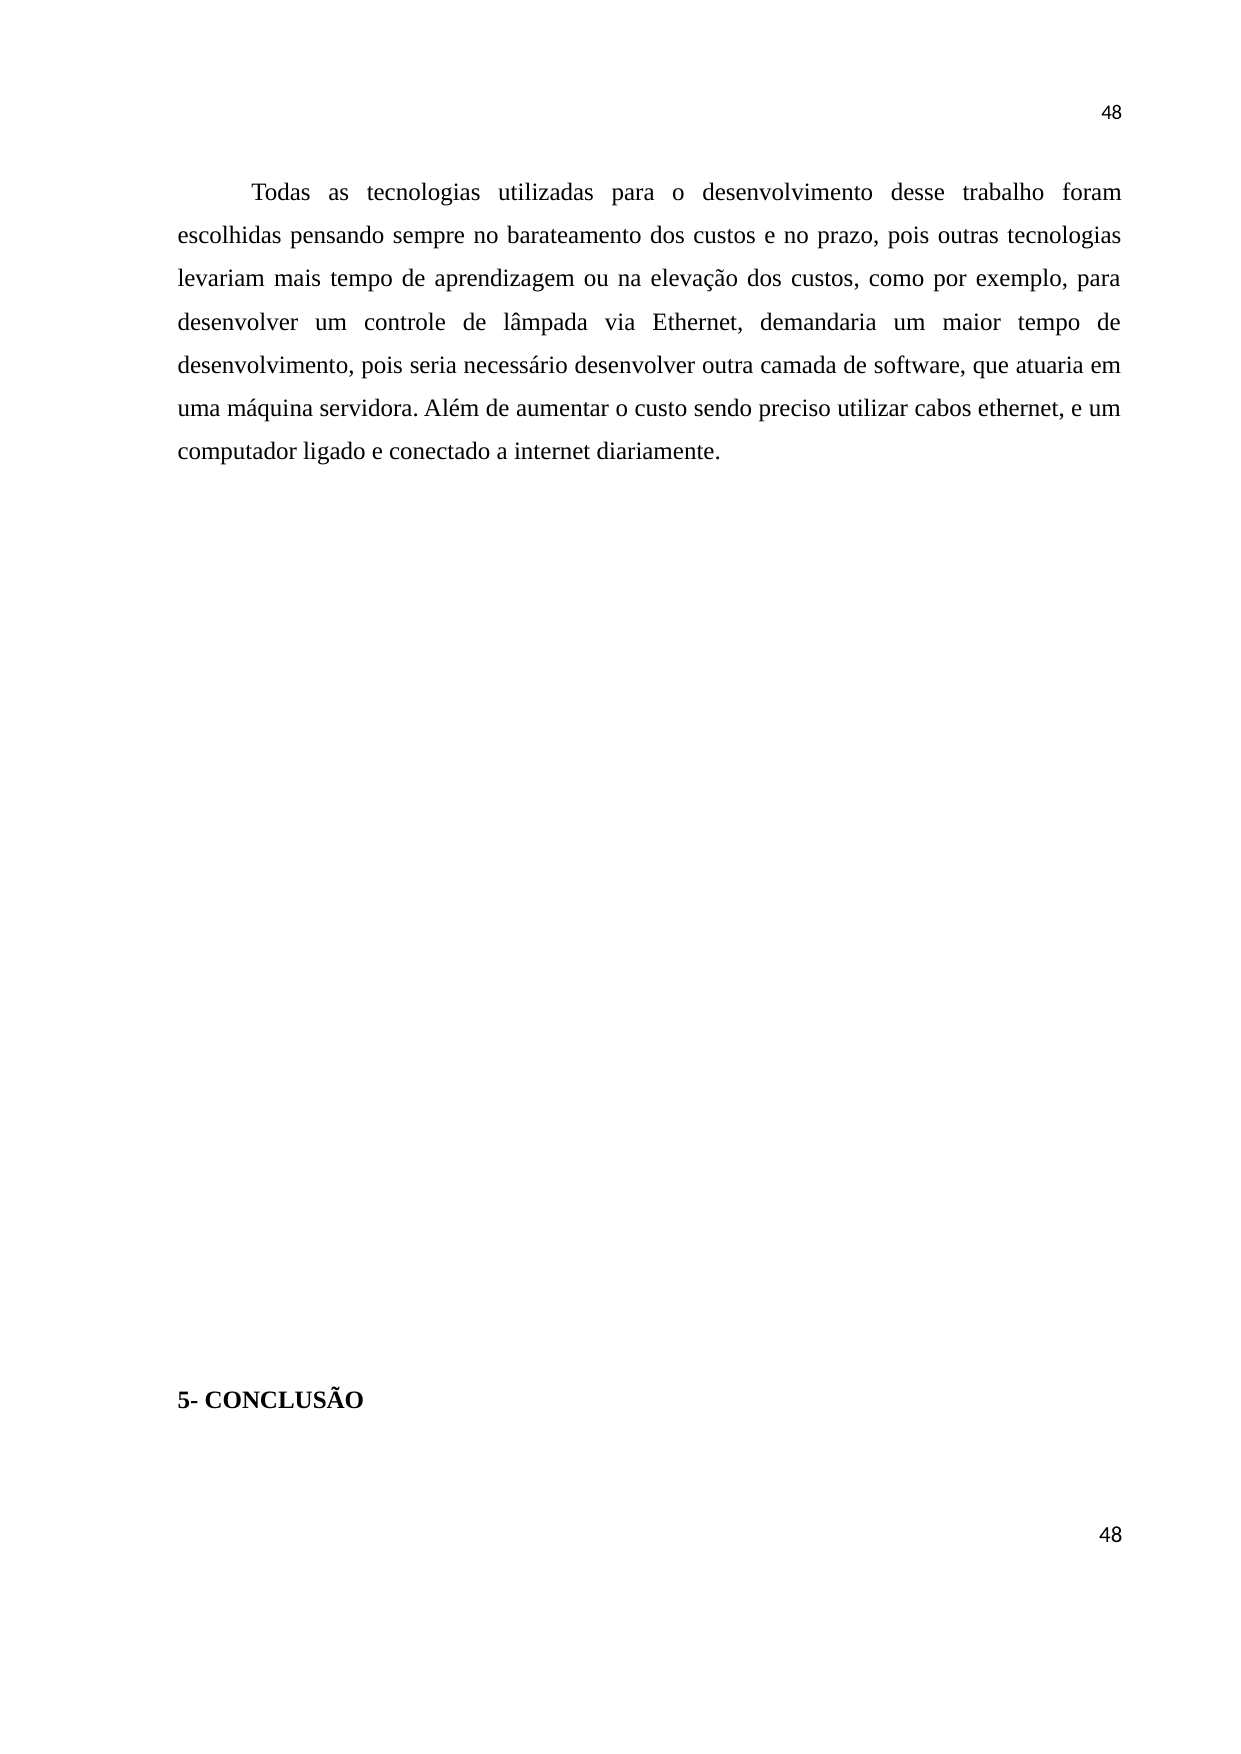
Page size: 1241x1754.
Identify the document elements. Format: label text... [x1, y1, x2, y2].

text 5- CONCLUSÃO [177, 1385, 1122, 1413]
text Todas as tecnologias utilizadas para o desenvolvimento desse trabalho foram escolhidas pensando sempre no barateamento dos custos e no prazo, pois outras tecnologias levariam mais tempo de aprendizagem ou na elevação dos custos, como por exemplo, para desenvolver um controle de lâmpada via Ethernet, demandaria um maior tempo de desenvolvimento, pois seria necessário desenvolver outra camada de software, que atuaria em uma máquina servidora. Além de aumentar o custo sendo preciso utilizar cabos ethernet, e um computador ligado e conectado a internet diariamente. [177, 177, 1122, 465]
